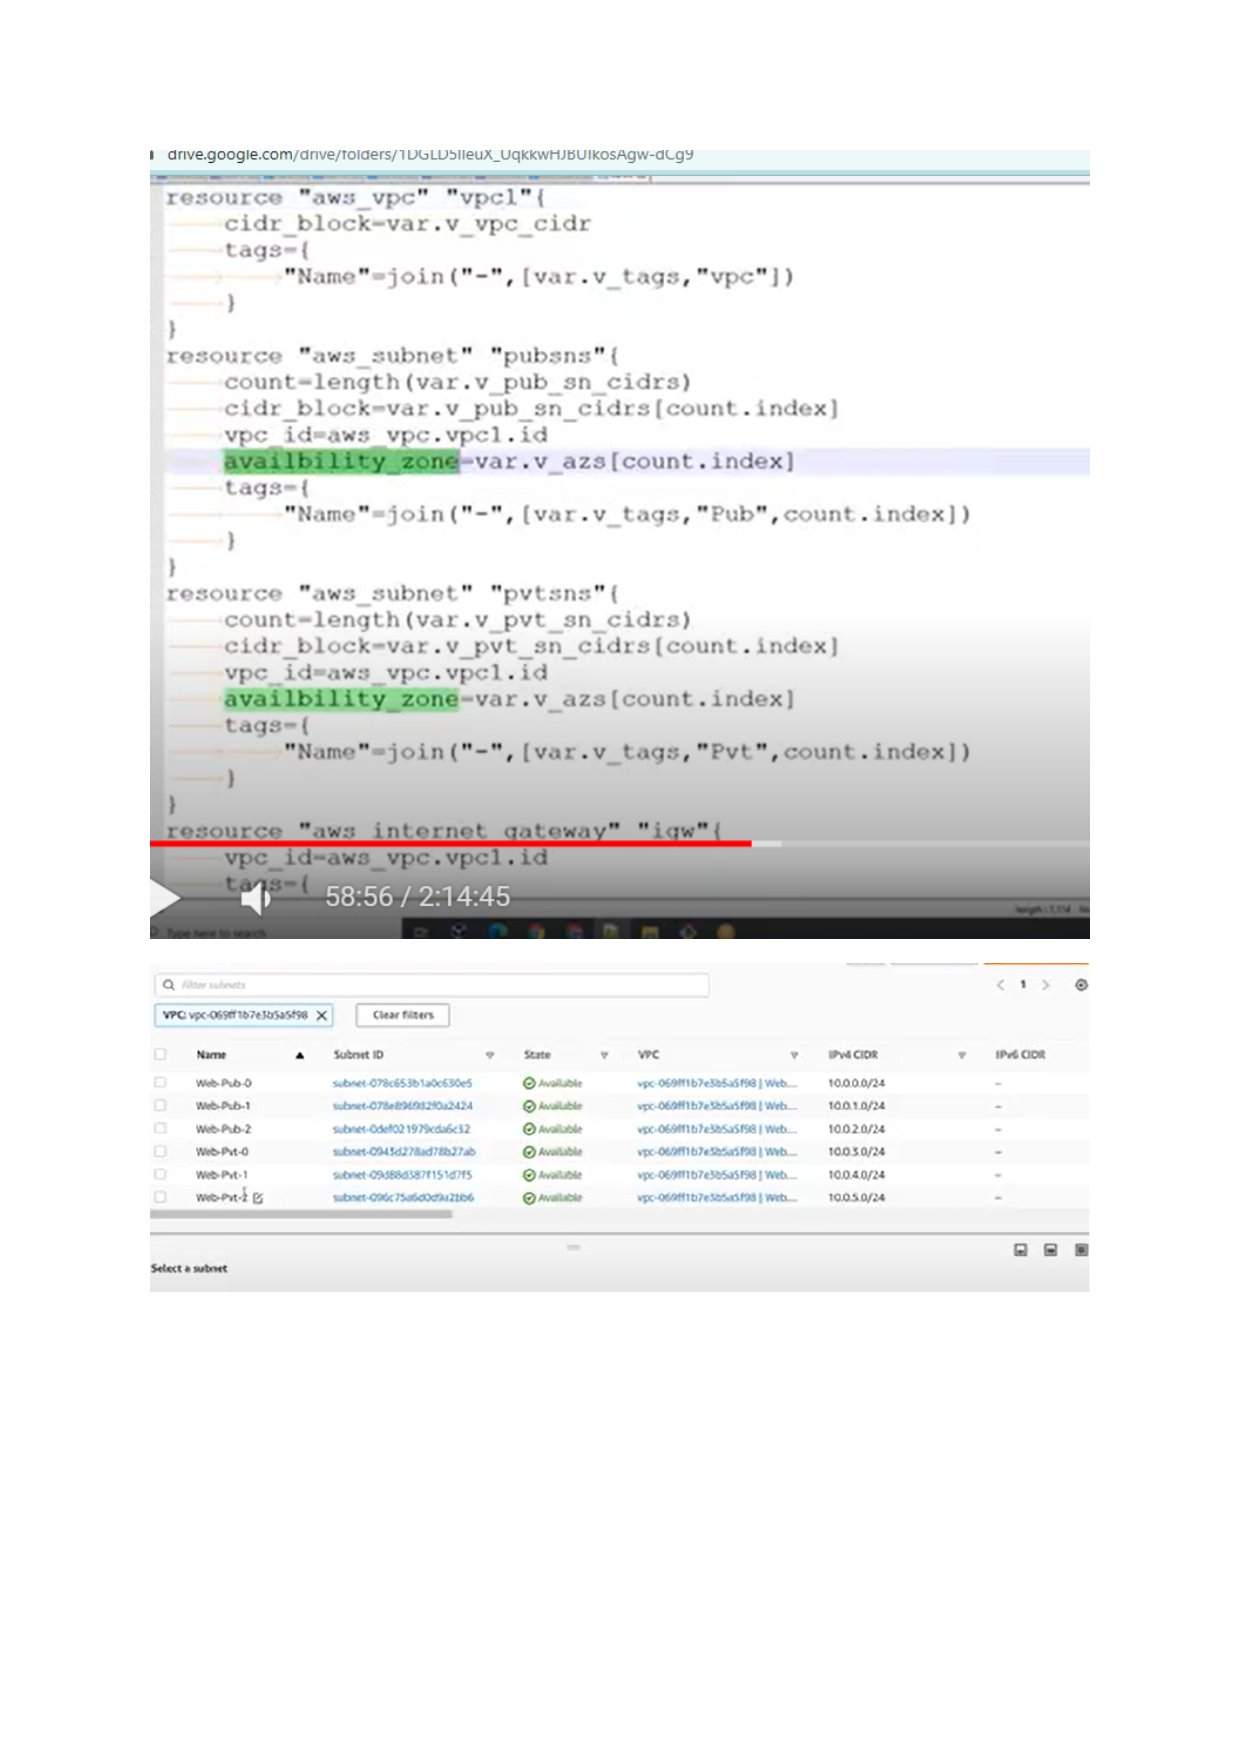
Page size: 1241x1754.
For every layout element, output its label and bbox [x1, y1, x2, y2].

picture [150, 150, 1090, 939]
picture [150, 963, 1090, 1292]
